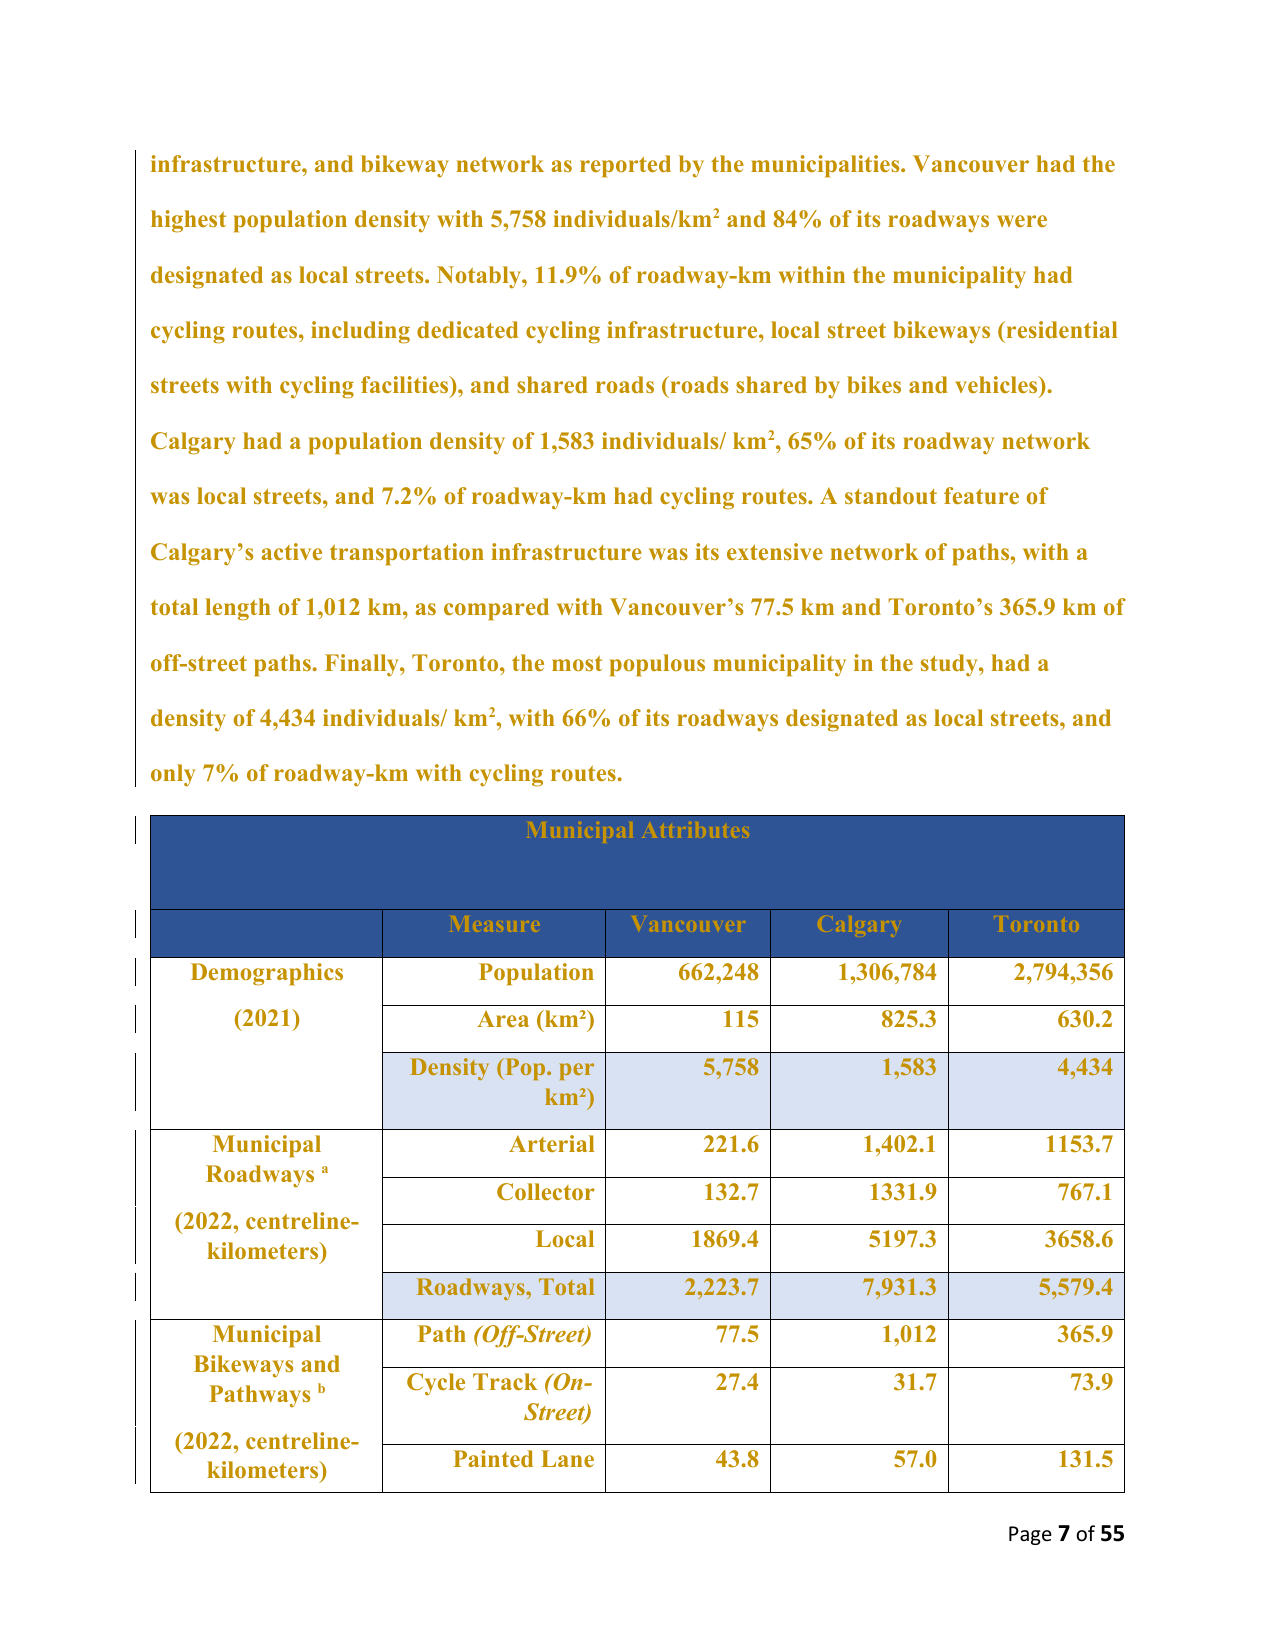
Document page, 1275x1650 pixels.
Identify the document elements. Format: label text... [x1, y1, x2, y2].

table_cell Demographics (2021) [151, 958, 382, 1129]
table_cell 73.9 [949, 1368, 1124, 1444]
table_cell 767.1 [949, 1178, 1124, 1224]
table_cell 1,012 [771, 1320, 948, 1367]
table_cell 4,434 [949, 1053, 1124, 1129]
table_cell 825.3 [771, 1006, 948, 1052]
table_cell 43.8 [606, 1445, 770, 1492]
table_cell Collector [383, 1178, 605, 1224]
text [150, 150, 1125, 787]
table_cell 7,931.3 [771, 1273, 948, 1319]
table_cell Path (Off-Street) [383, 1320, 605, 1367]
table_cell 77.5 [606, 1320, 770, 1367]
table_cell 115 [606, 1006, 770, 1052]
table_cell 131.5 [949, 1445, 1124, 1492]
table_cell 1,306,784 [771, 958, 948, 1004]
table_cell 1153.7 [949, 1130, 1124, 1177]
table_cell 5,579.4 [949, 1273, 1124, 1319]
table_cell Measure [383, 910, 605, 957]
table_cell 1331.9 [771, 1178, 948, 1224]
table_cell 1,583 [771, 1053, 948, 1129]
table_cell 5197.3 [771, 1225, 948, 1272]
table_cell [151, 910, 382, 957]
table_cell 5,758 [606, 1053, 770, 1129]
table_cell Calgary [771, 910, 948, 957]
table_cell Area (km²) [383, 1006, 605, 1052]
table_cell 132.7 [606, 1178, 770, 1224]
table_cell 57.0 [771, 1445, 948, 1492]
table_cell Municipal Roadways a (2022, centreline-kilometers) [151, 1130, 382, 1319]
table_cell 2,794,356 [949, 958, 1124, 1004]
table_cell Local [383, 1225, 605, 1272]
table_cell 1,402.1 [771, 1130, 948, 1177]
table_cell 3658.6 [949, 1225, 1124, 1272]
table_header Municipal Attributes [151, 816, 1124, 909]
table_cell Vancouver [606, 910, 770, 957]
table_cell 1869.4 [606, 1225, 770, 1272]
table_cell Arterial [383, 1130, 605, 1177]
table_cell Roadways, Total [383, 1273, 605, 1319]
table_cell 221.6 [606, 1130, 770, 1177]
table_cell Density (Pop. per km²) [383, 1053, 605, 1129]
table_cell 630.2 [949, 1006, 1124, 1052]
table_cell Population [383, 958, 605, 1004]
table_cell Municipal Bikeways and Pathways b (2022, centreline-kilometers) [151, 1320, 382, 1492]
table_cell 31.7 [771, 1368, 948, 1444]
table_cell 662,248 [606, 958, 770, 1004]
table_cell Cycle Track (On-Street) [383, 1368, 605, 1444]
table_cell Toronto [949, 910, 1124, 957]
table_cell 27.4 [606, 1368, 770, 1444]
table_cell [383, 1445, 605, 1492]
table_cell 365.9 [949, 1320, 1124, 1367]
table_cell 2,223.7 [606, 1273, 770, 1319]
